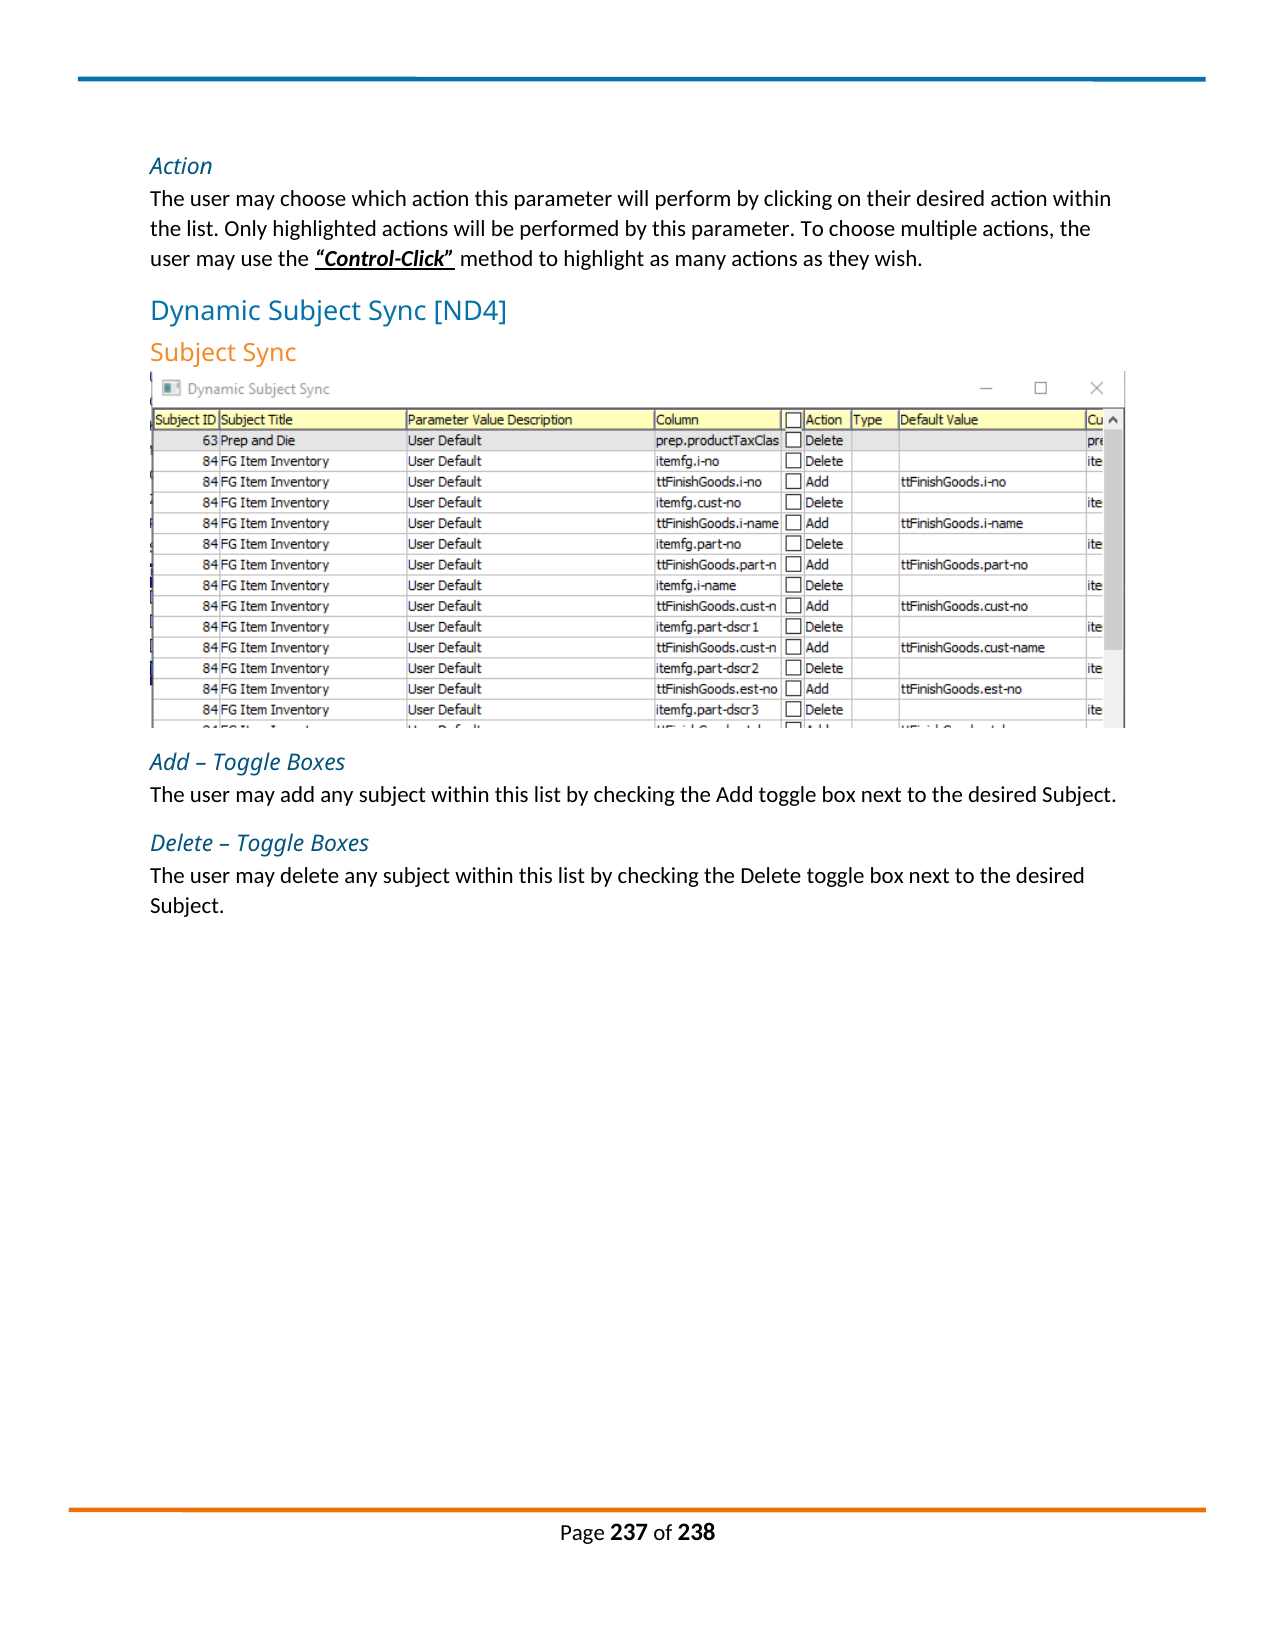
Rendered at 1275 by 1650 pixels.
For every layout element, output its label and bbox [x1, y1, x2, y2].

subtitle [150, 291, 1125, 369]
picture [150, 371, 1125, 728]
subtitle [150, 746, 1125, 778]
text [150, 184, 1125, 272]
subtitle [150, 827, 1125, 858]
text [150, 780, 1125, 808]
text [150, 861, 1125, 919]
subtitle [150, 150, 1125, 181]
